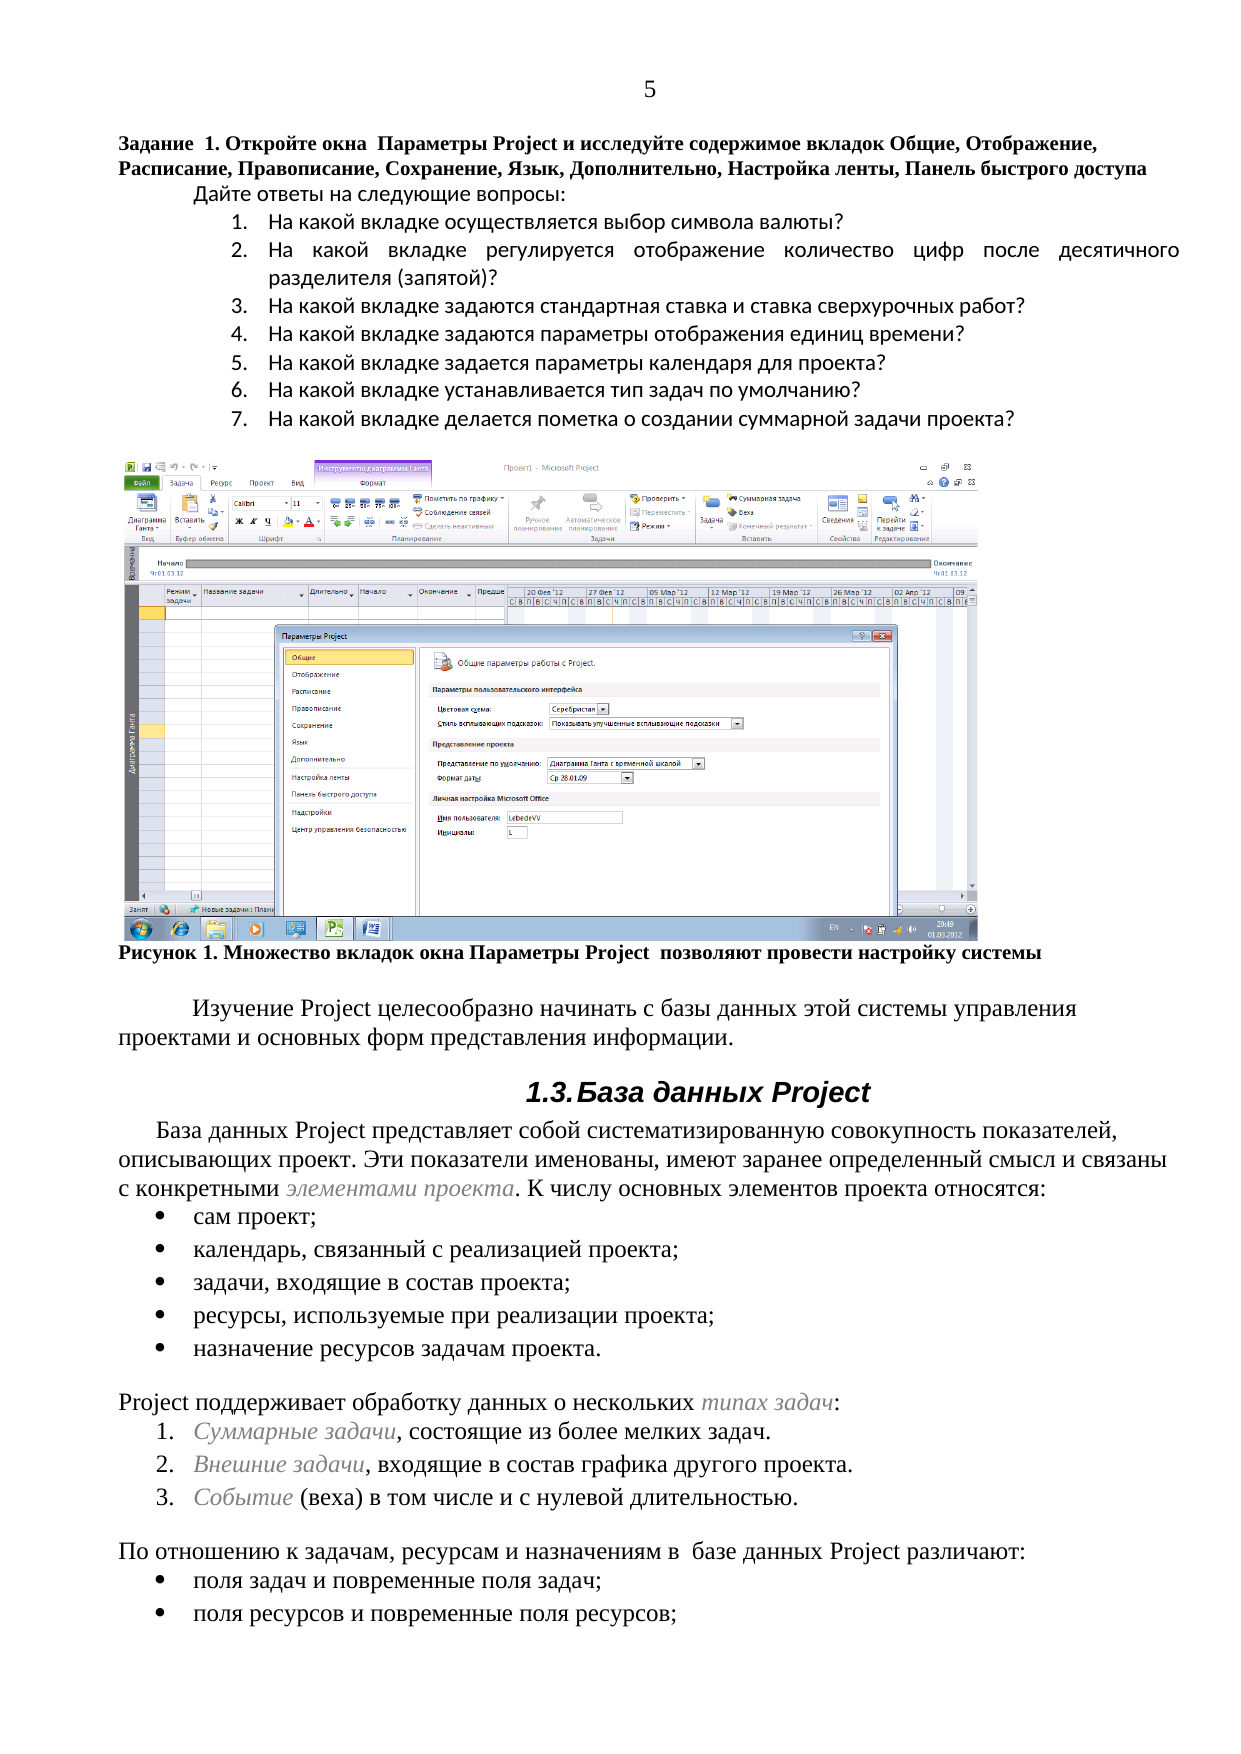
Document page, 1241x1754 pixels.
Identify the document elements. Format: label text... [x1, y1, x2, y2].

text Project поддерживает обработку данных о нескольких типах задач: [118, 1387, 1181, 1416]
list Внешние задачи, входящие в состав графика другого проекта. [156, 1449, 1181, 1478]
list календарь, связанный с реализацией проекта; [156, 1234, 1181, 1263]
list Суммарные задачи, состоящие из более мелких задач. [156, 1416, 1181, 1445]
list поля ресурсов и повременные поля ресурсов; [156, 1598, 1181, 1627]
list На какой вкладке делается пометка о создании суммарной задачи проекта? [231, 404, 1181, 432]
list На какой вкладке осуществляется выбор символа валюты? [231, 207, 1181, 236]
list На какой вкладке устанавливается тип задач по умолчанию? [231, 376, 1181, 404]
picture [124, 460, 978, 941]
list назначение ресурсов задачам проекта. [156, 1333, 1181, 1362]
list поля задач и повременные поля задач; [156, 1565, 1181, 1593]
subtitle База данных Project [215, 1075, 1181, 1109]
list На какой вкладке задаются параметры отображения единиц времени? [231, 319, 1181, 348]
text Дайте ответы на следующие вопросы: [118, 179, 1181, 207]
list ресурсы, используемые при реализации проекта; [156, 1301, 1181, 1329]
list Событие (веха) в том числе и с нулевой длительностью. [156, 1482, 1181, 1511]
list На какой вкладке регулируется отображение количество цифр после десятичного разделителя (запятой)? [231, 236, 1181, 292]
list На какой вкладке задается параметры календаря для проекта? [231, 348, 1181, 376]
text По отношению к задачам, ресурсам и назначениям в базе данных Project различают: [118, 1536, 1181, 1565]
text Изучение Project целесообразно начинать с базы данных этой системы управления проектами и основных форм представления информации. [118, 993, 1181, 1050]
list сам проект; [156, 1201, 1181, 1230]
list На какой вкладке задаются стандартная ставка и ставка сверхурочных работ? [231, 292, 1181, 319]
text База данных Project представляет собой систематизированную совокупность показателей, описывающих проект. Эти показатели именованы, имеют заранее определенный смысл и связаны с конкретными элементами проекта. К числу основных элементов проекта относятся: [118, 1115, 1181, 1201]
list задачи, входящие в состав проекта; [156, 1267, 1181, 1296]
